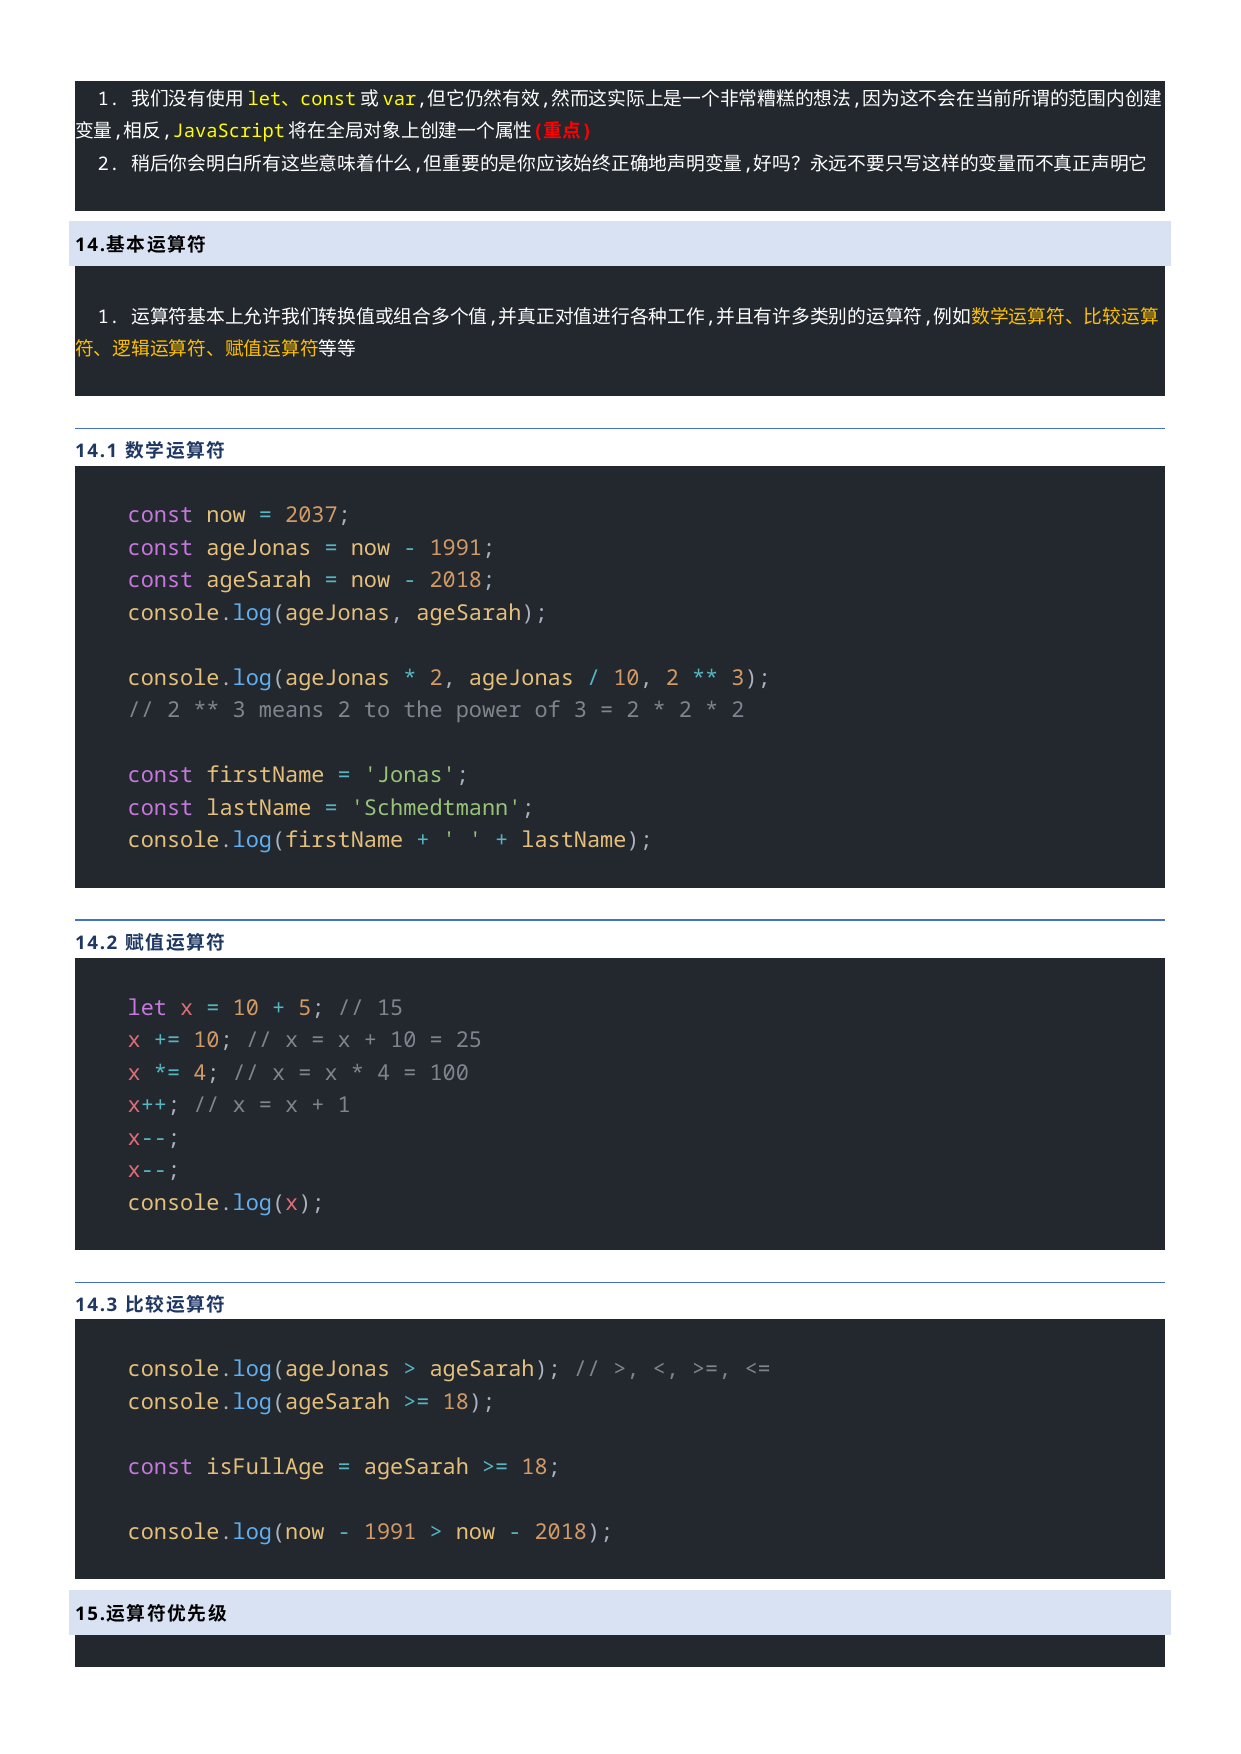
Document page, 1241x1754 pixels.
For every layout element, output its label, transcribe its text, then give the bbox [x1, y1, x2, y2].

text const isFullAge = ageSarah >= 18; [75, 1449, 1165, 1482]
text const ageSarah = now - 2018; [75, 563, 1165, 596]
text const ageJonas = now - 1991; [75, 531, 1165, 563]
text const lastName = 'Schmedtmann'; [75, 791, 1165, 823]
text console.log(ageJonas, ageSarah); [75, 596, 1165, 628]
text 1. 运算符基本上允许我们转换值或组合多个值,并真正对值进行各种工作,并且有许多类别的运算符,例如数学运算符、比较运算符、逻辑运算符、赋值运算符等等 [75, 299, 1165, 364]
text x++; // x = x + 1 [75, 1088, 1165, 1120]
text x--; [75, 1120, 1165, 1153]
text x += 10; // x = x + 10 = 25 [75, 1023, 1165, 1055]
text 2. 稍后你会明白所有这些意味着什么,但重要的是你应该始终正确地声明变量,好吗？永远不要只写这样的变量而不真正声明它 [75, 146, 1165, 178]
subtitle 14.基本运算符 [75, 228, 1165, 260]
text console.log(ageJonas > ageSarah); // >, <, >=, <= [75, 1352, 1165, 1384]
text x *= 4; // x = x * 4 = 100 [75, 1055, 1165, 1088]
subtitle 14.3 比较运算符 [75, 1283, 1165, 1319]
text x--; [75, 1153, 1165, 1185]
text console.log(firstName + ' ' + lastName); [75, 823, 1165, 856]
subtitle 14.1 数学运算符 [75, 429, 1165, 466]
text 1. 我们没有使用let、const或var,但它仍然有效,然而这实际上是一个非常糟糕的想法,因为这不会在当前所谓的范围内创建变量,相反,JavaScript将在全局对象上创建一个属性(重点) [75, 81, 1165, 146]
subtitle 15.运算符优先级 [75, 1596, 1165, 1629]
text console.log(now - 1991 > now - 2018); [75, 1514, 1165, 1547]
text // 2 ** 3 means 2 to the power of 3 = 2 * 2 * 2 [75, 693, 1165, 726]
text let x = 10 + 5; // 15 [75, 990, 1165, 1023]
text console.log(ageSarah >= 18); [75, 1384, 1165, 1417]
text const firstName = 'Jonas'; [75, 758, 1165, 791]
text const now = 2037; [75, 498, 1165, 531]
subtitle 14.2 赋值运算符 [75, 921, 1165, 958]
text console.log(x); [75, 1185, 1165, 1218]
text console.log(ageJonas * 2, ageJonas / 10, 2 ** 3); [75, 661, 1165, 693]
